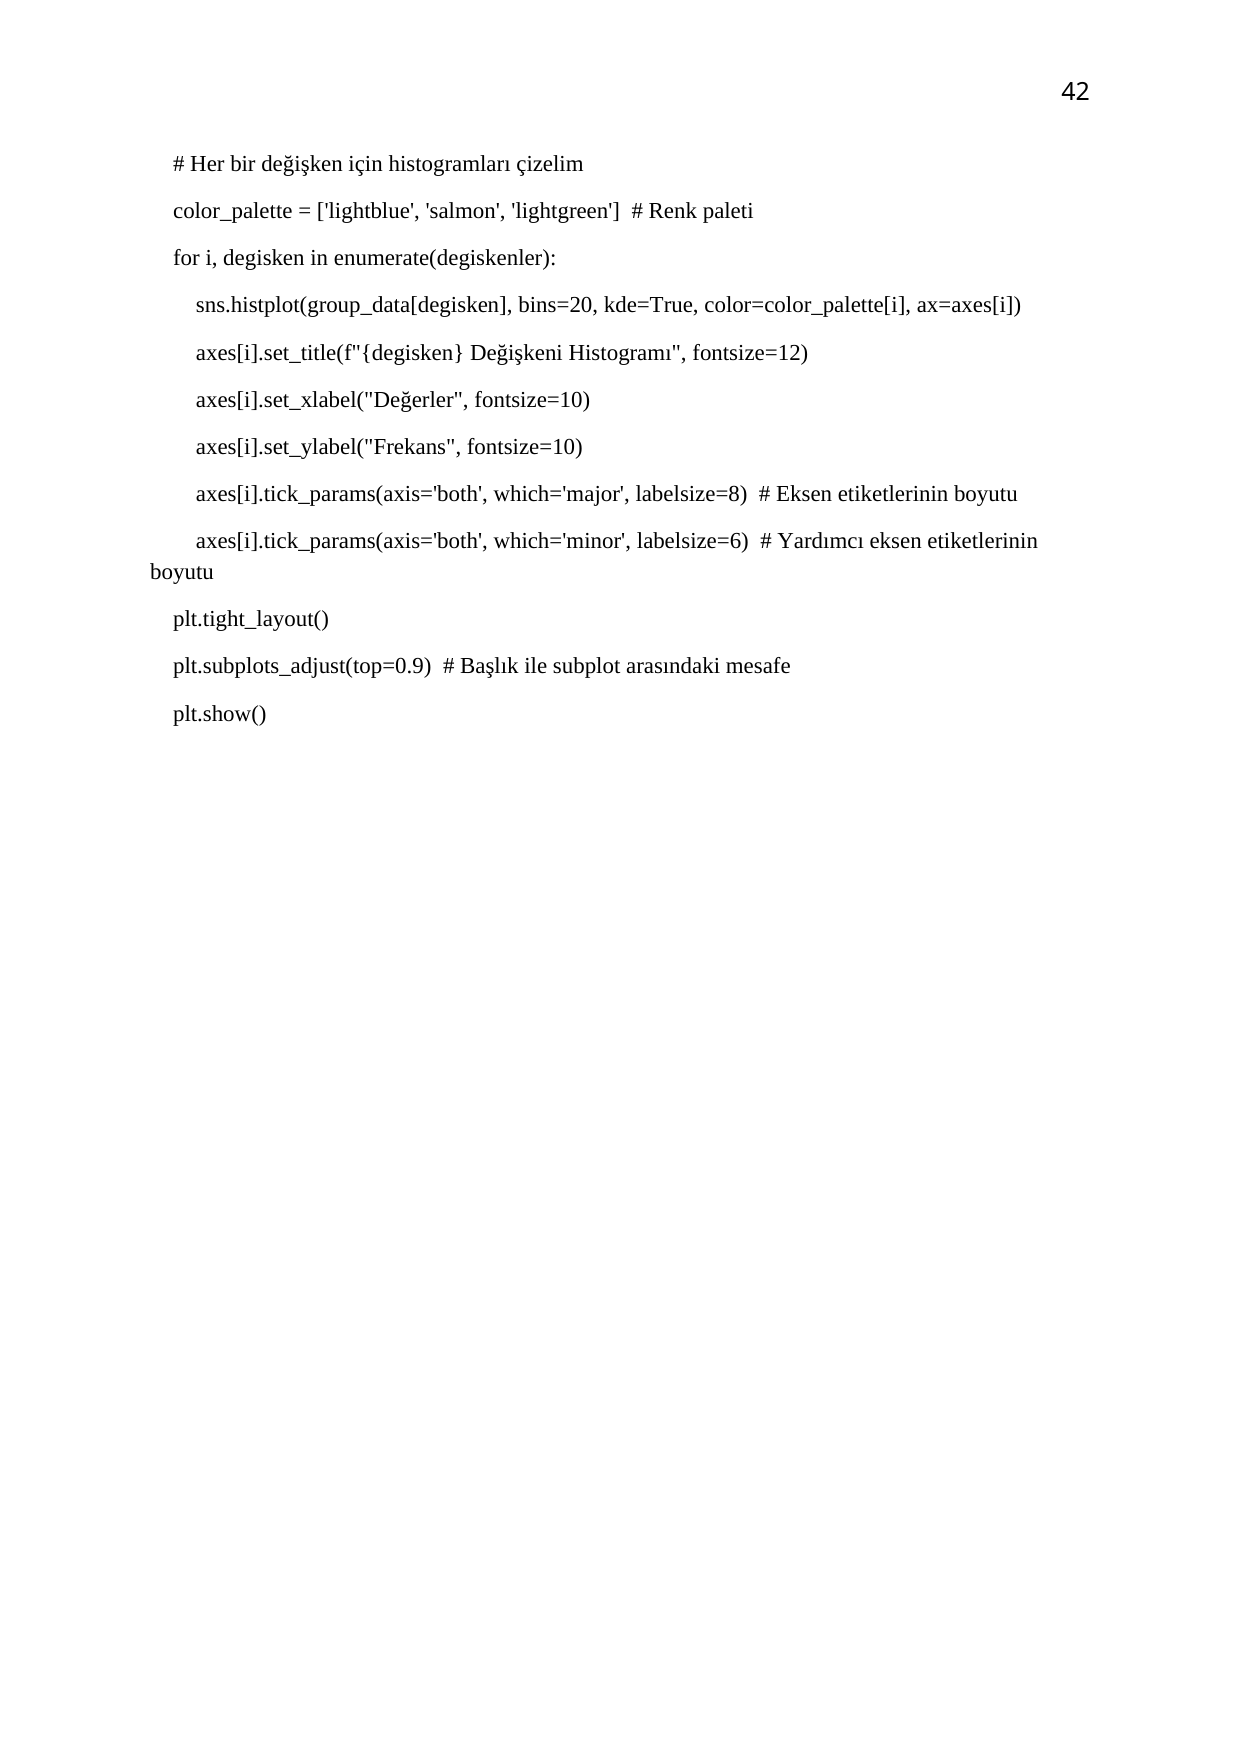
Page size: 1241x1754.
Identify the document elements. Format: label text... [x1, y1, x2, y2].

text # Her bir değişken için histogramları çizelim [150, 150, 1090, 176]
text axes[i].tick_params(axis='both', which='minor', labelsize=6) # Yardımcı eksen etiketlerinin boyutu [150, 527, 1090, 584]
text plt.subplots_adjust(top=0.9) # Başlık ile subplot arasındaki mesafe [150, 652, 1090, 679]
text plt.tight_layout() [150, 605, 1090, 632]
text axes[i].tick_params(axis='both', which='major', labelsize=8) # Eksen etiketlerinin boyutu [150, 480, 1090, 507]
text axes[i].set_xlabel("Değerler", fontsize=10) [150, 386, 1090, 412]
text axes[i].set_ylabel("Frekans", fontsize=10) [150, 433, 1090, 459]
text plt.show() [150, 699, 1090, 726]
text color_palette = ['lightblue', 'salmon', 'lightgreen'] # Renk paleti [150, 197, 1090, 223]
text axes[i].set_title(f"{degisken} Değişkeni Histogramı", fontsize=12) [150, 339, 1090, 365]
text for i, degisken in enumerate(degiskenler): [150, 244, 1090, 271]
text sns.histplot(group_data[degisken], bins=20, kde=True, color=color_palette[i], ax=axes[i]) [150, 292, 1090, 318]
